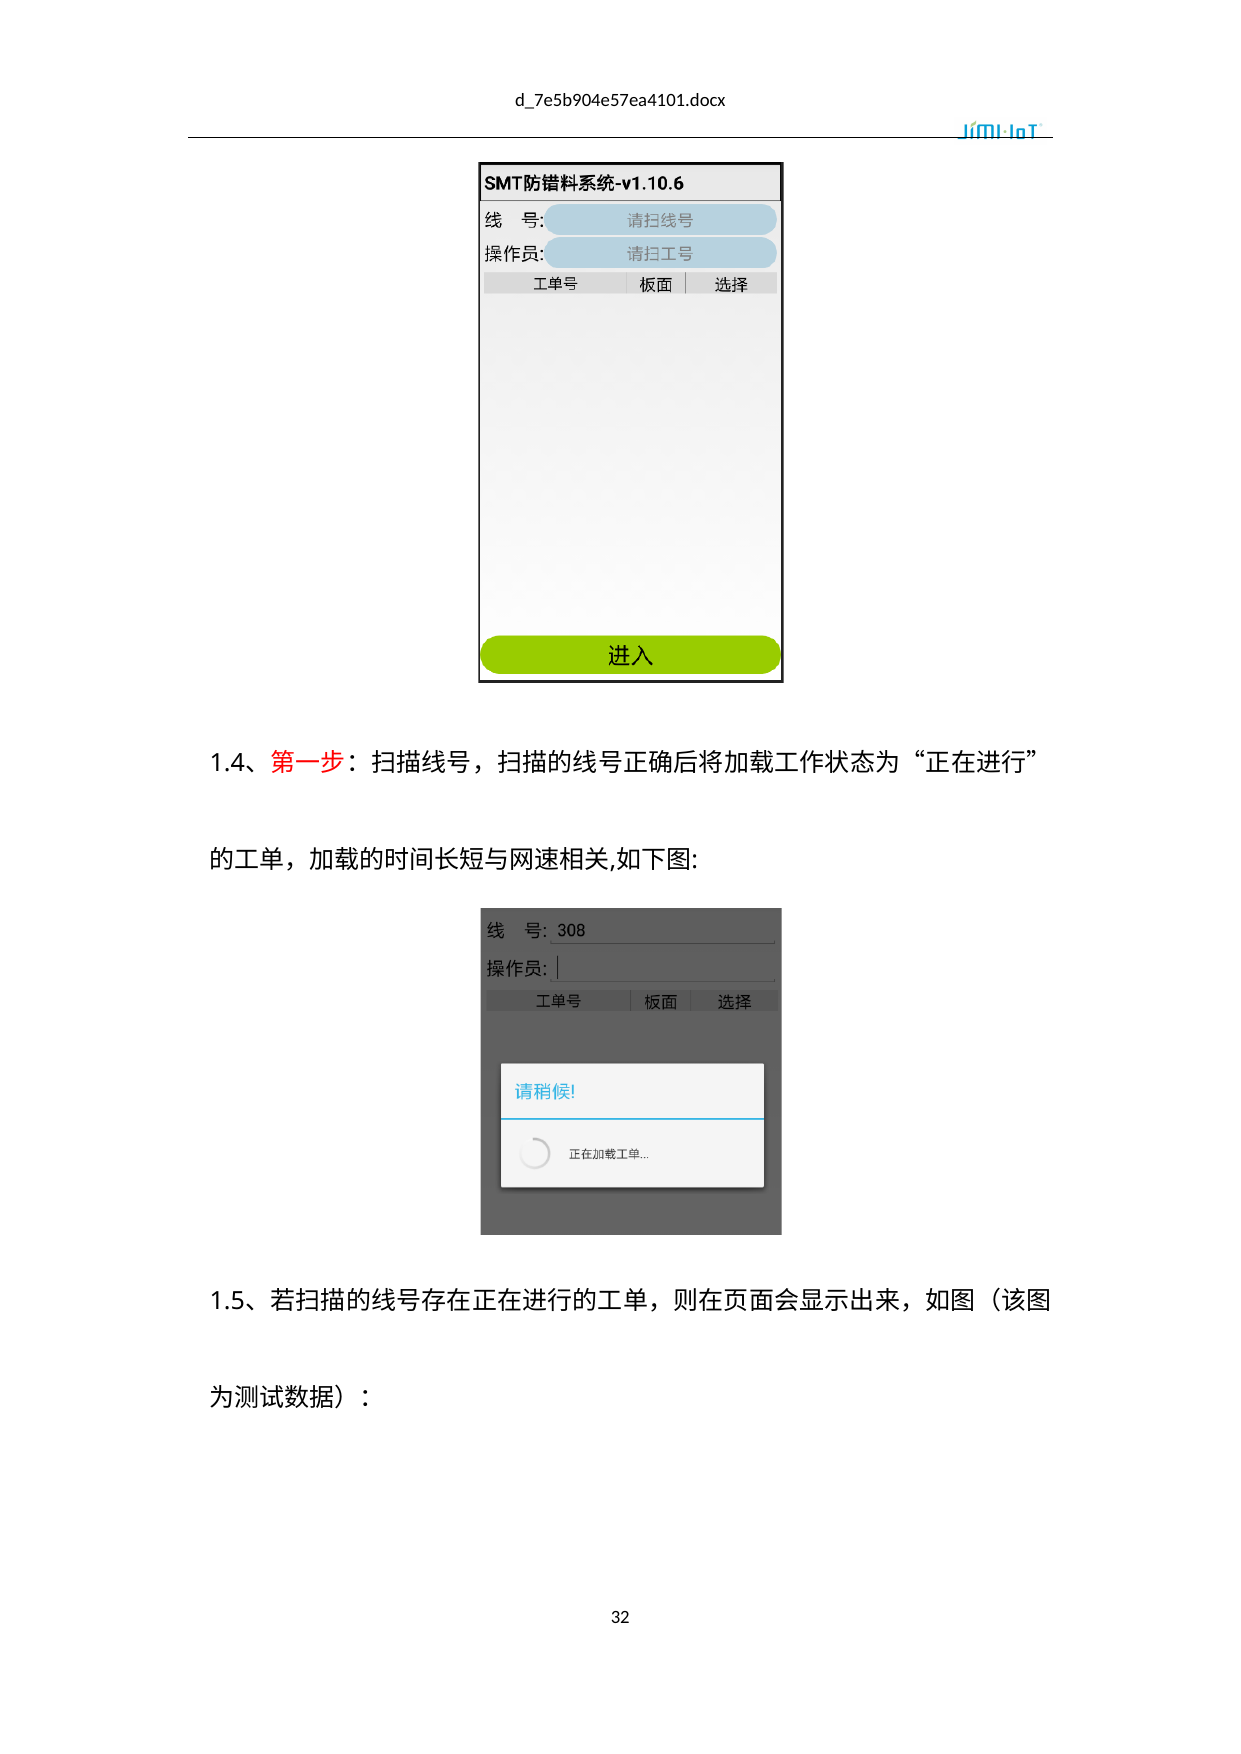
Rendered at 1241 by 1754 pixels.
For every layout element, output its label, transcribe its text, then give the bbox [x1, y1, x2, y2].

picture [987, 127, 991, 137]
picture [478, 162, 784, 683]
picture [980, 127, 984, 137]
text 1.4、第一步：扫描线号，扫描的线号正确后将加载工作状态为“正在进行”的工单，加载的时间长短与网速相关,如下图: [209, 728, 1053, 890]
text 1.5、若扫描的线号存在正在进行的工单，则在页面会显示出来，如图（该图为测试数据）： [209, 1266, 1053, 1428]
picture [954, 138, 1047, 145]
picture [954, 117, 1047, 137]
picture [480, 908, 782, 1235]
